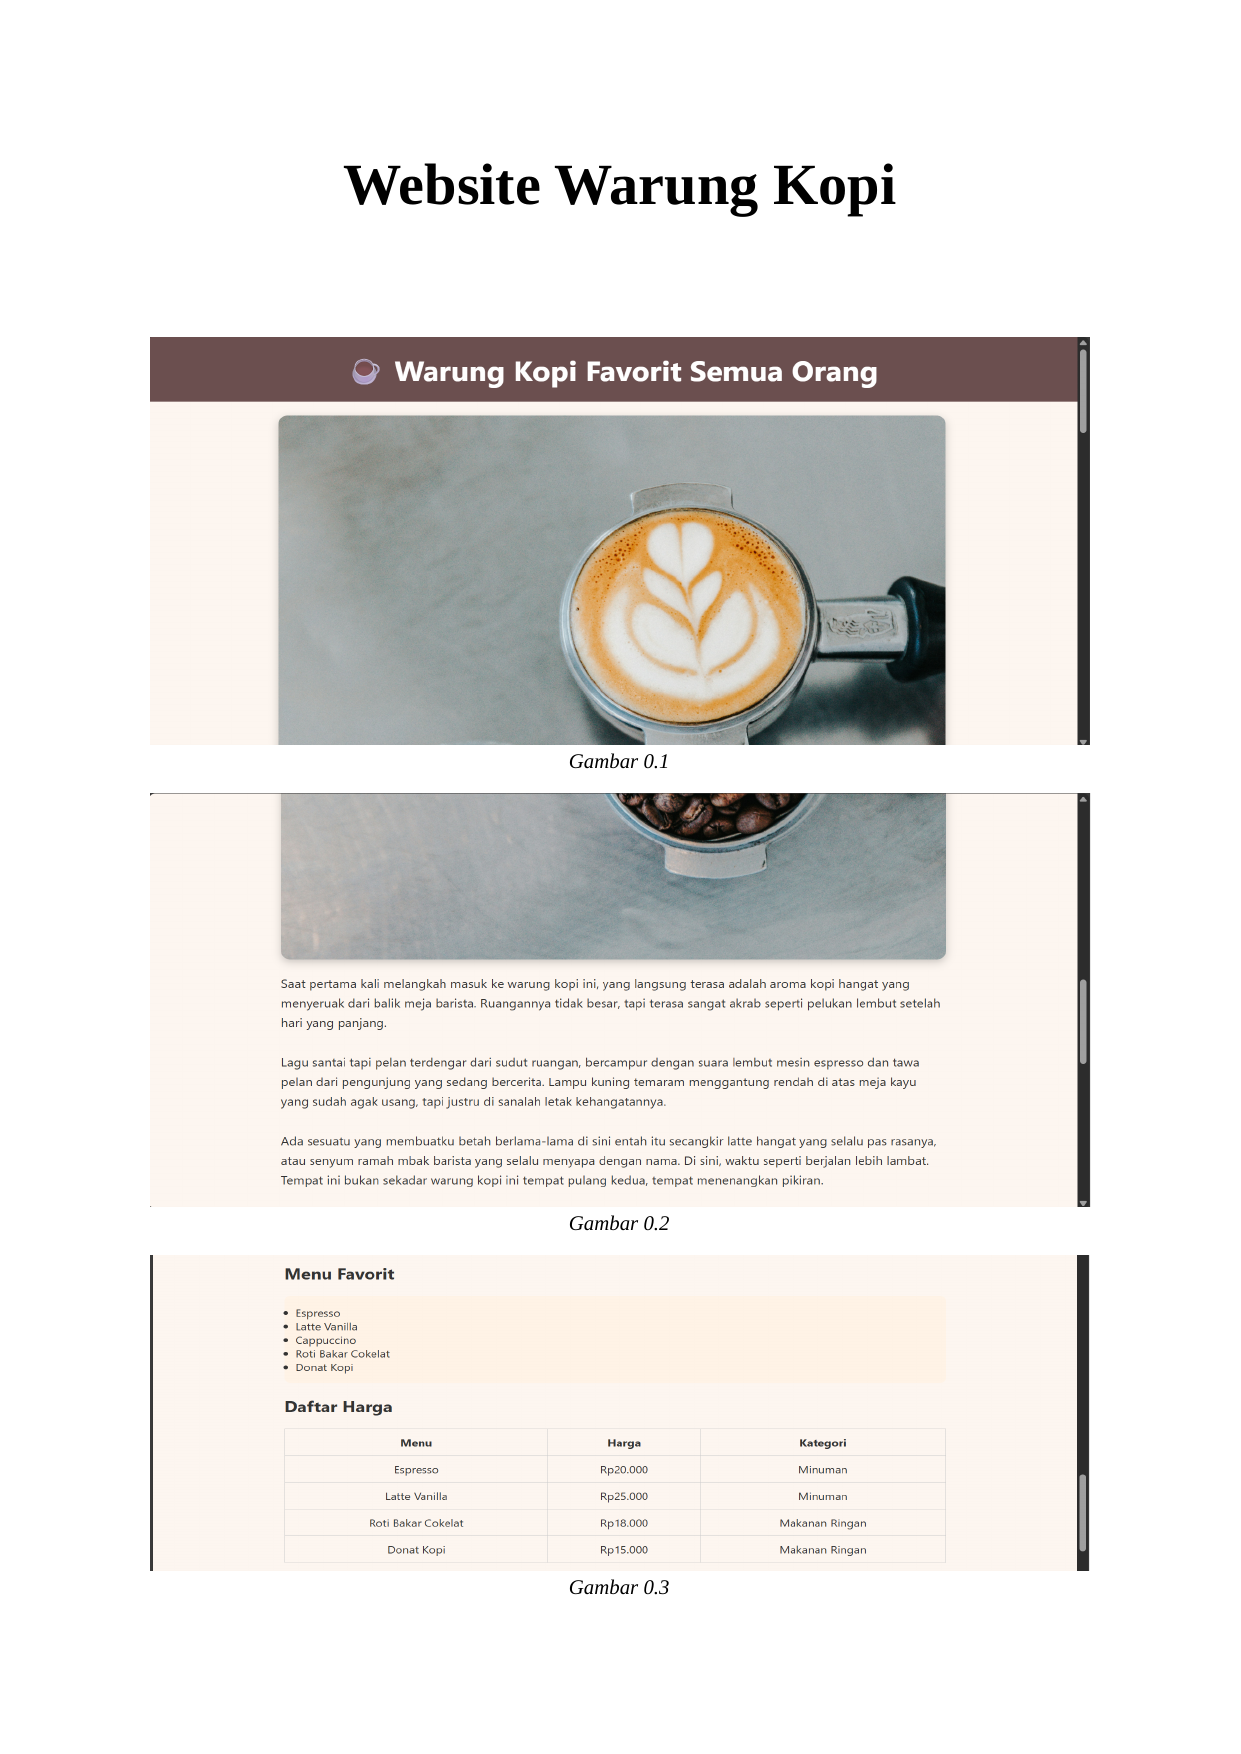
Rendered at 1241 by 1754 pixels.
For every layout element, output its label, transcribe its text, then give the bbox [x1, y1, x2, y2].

picture [150, 793, 1091, 1207]
text Website Warung Kopi [150, 150, 1090, 217]
text Gambar 0.2 [150, 1211, 1090, 1235]
text Gambar 0.1 [150, 749, 1090, 773]
picture [150, 1255, 1090, 1571]
text Gambar 0.3 [150, 1575, 1090, 1599]
picture [150, 337, 1090, 745]
